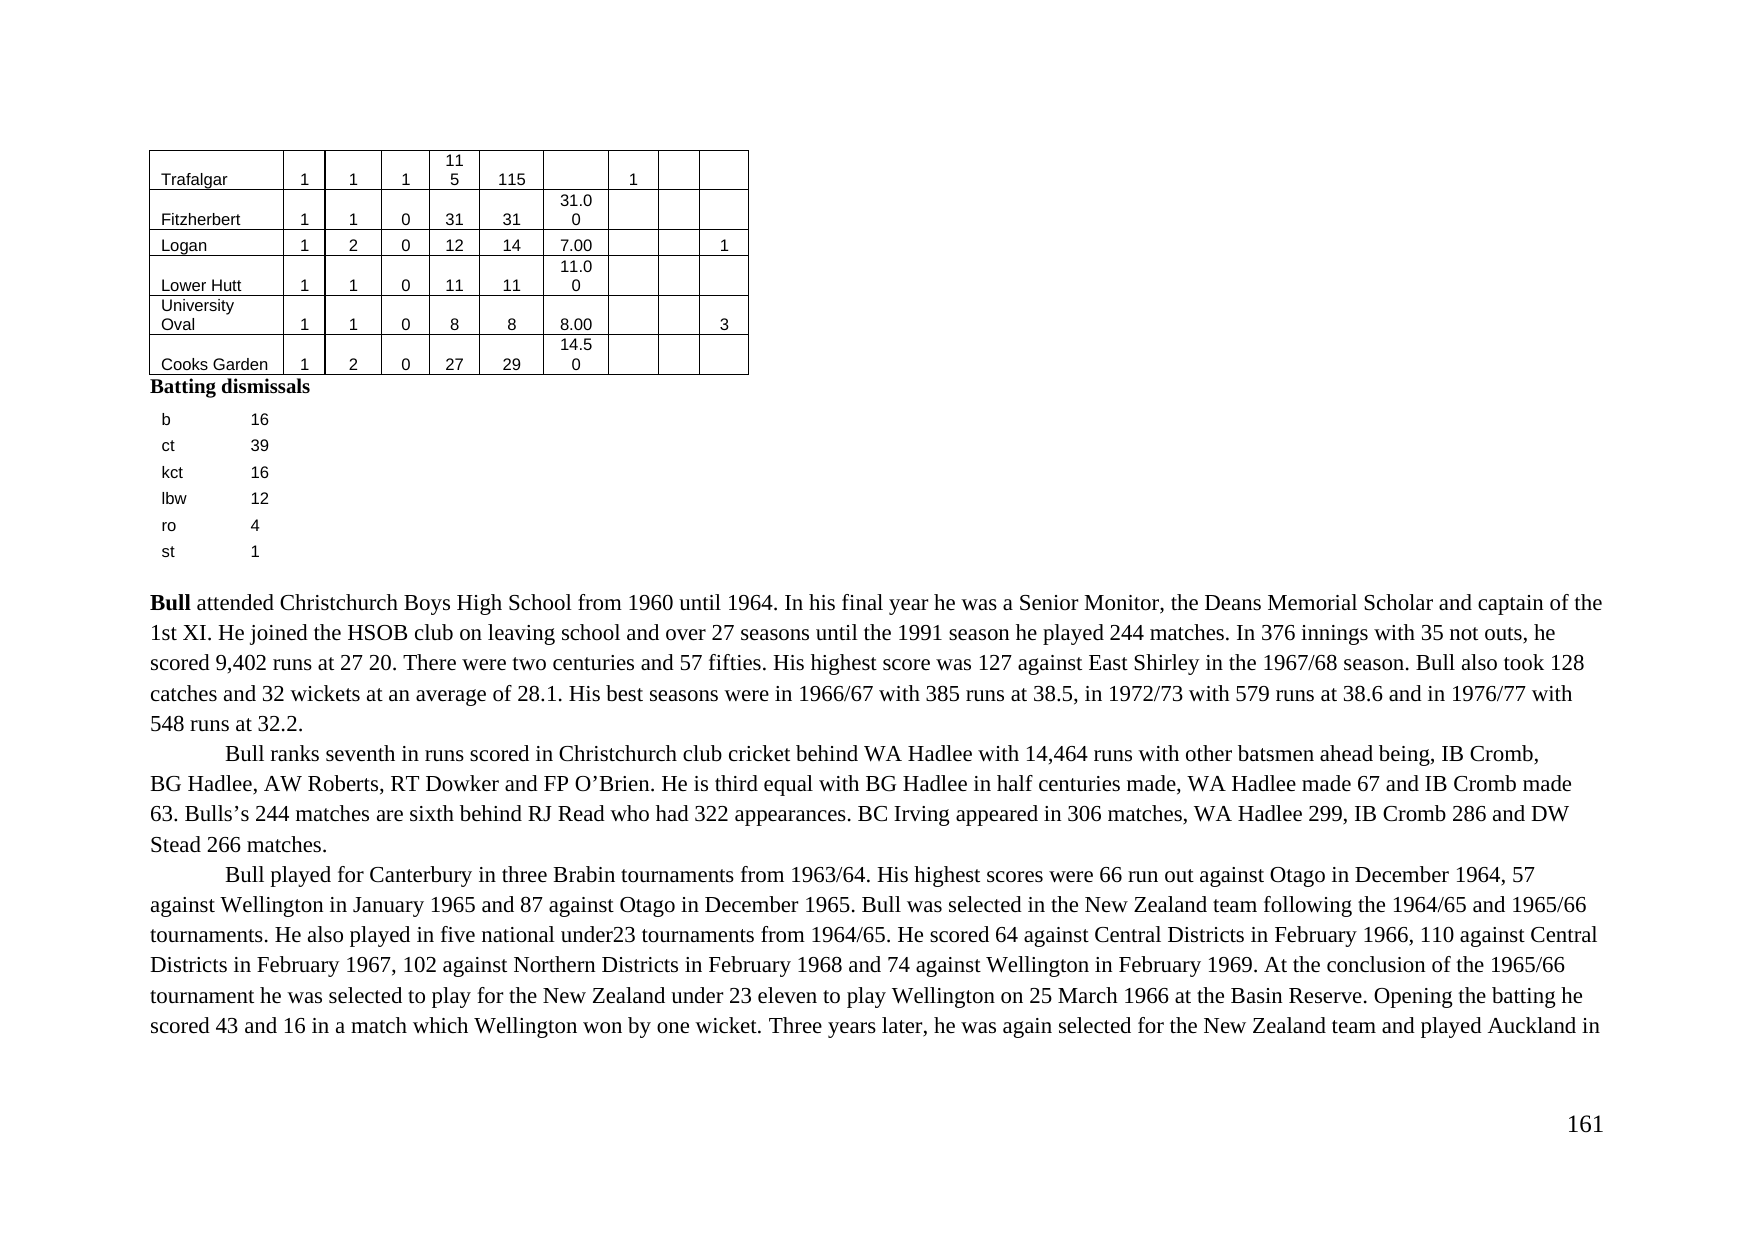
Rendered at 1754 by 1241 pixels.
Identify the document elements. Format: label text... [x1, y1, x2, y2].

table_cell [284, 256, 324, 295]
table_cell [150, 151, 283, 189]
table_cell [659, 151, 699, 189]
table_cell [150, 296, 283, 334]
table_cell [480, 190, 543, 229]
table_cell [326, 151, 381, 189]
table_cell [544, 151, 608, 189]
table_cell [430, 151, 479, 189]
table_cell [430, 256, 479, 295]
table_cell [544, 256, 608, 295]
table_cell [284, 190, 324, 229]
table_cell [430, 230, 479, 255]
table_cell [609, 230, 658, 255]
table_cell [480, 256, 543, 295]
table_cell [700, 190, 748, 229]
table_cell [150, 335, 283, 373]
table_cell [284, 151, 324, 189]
text BG Hadlee, AW Roberts, RT Dowker and FP O’Brien. He is third equal with BG Hadlee in half centuries made, WA Hadlee made 67 and IB Cromb made 63. Bulls’s 244 matches are sixth behind RJ Read who had 322 appearances. BC Irving appeared in 306 matches, WA Hadlee 299, IB Cromb 286 and DW Stead 266 matches. [150, 770, 1604, 857]
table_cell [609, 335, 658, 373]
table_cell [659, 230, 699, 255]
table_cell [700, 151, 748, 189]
text Batting dismissals [150, 374, 1604, 398]
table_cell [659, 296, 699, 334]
text Bull ranks seventh in runs scored in Christchurch club cricket behind WA Hadlee with 14,464 runs with other batsmen ahead being, IB Cromb, [150, 740, 1604, 766]
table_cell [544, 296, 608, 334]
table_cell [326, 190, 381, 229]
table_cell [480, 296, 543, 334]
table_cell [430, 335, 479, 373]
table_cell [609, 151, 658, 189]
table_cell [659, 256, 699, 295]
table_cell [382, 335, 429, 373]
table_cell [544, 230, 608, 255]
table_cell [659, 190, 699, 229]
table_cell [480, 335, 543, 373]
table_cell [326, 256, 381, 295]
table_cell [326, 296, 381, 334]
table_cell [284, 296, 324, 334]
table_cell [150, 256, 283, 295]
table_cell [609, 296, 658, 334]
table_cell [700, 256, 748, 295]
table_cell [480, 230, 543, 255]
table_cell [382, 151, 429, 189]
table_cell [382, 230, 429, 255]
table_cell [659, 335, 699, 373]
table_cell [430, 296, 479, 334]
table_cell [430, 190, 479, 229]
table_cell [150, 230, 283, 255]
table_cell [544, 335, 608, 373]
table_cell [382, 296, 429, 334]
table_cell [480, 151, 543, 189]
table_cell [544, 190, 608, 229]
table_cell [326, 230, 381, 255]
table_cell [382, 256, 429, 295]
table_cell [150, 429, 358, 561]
text Bull attended Christchurch Boys High School from 1960 until 1964. In his final year he was a Senior Monitor, the Deans Memorial Scholar and captain of the 1st XI. He joined the HSOB club on leaving school and over 27 seasons until the 1991 season he played 244 matches. In 376 innings with 35 not outs, he scored 9,402 runs at 27 20. There were two centuries and 57 fifties. His highest score was 127 against East Shirley in the 1967/68 season. Bull also took 128 catches and 32 wickets at an average of 28.1. His best seasons were in 1966/67 with 385 runs at 38.5, in 1972/73 with 579 runs at 38.6 and in 1976/77 with 548 runs at 32.2. [150, 589, 1604, 736]
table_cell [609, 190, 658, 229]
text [150, 861, 1604, 1038]
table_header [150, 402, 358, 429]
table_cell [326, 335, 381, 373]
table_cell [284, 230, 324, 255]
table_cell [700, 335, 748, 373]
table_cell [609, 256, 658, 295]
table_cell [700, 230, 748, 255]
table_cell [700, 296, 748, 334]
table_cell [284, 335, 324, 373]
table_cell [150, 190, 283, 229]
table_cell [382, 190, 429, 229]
